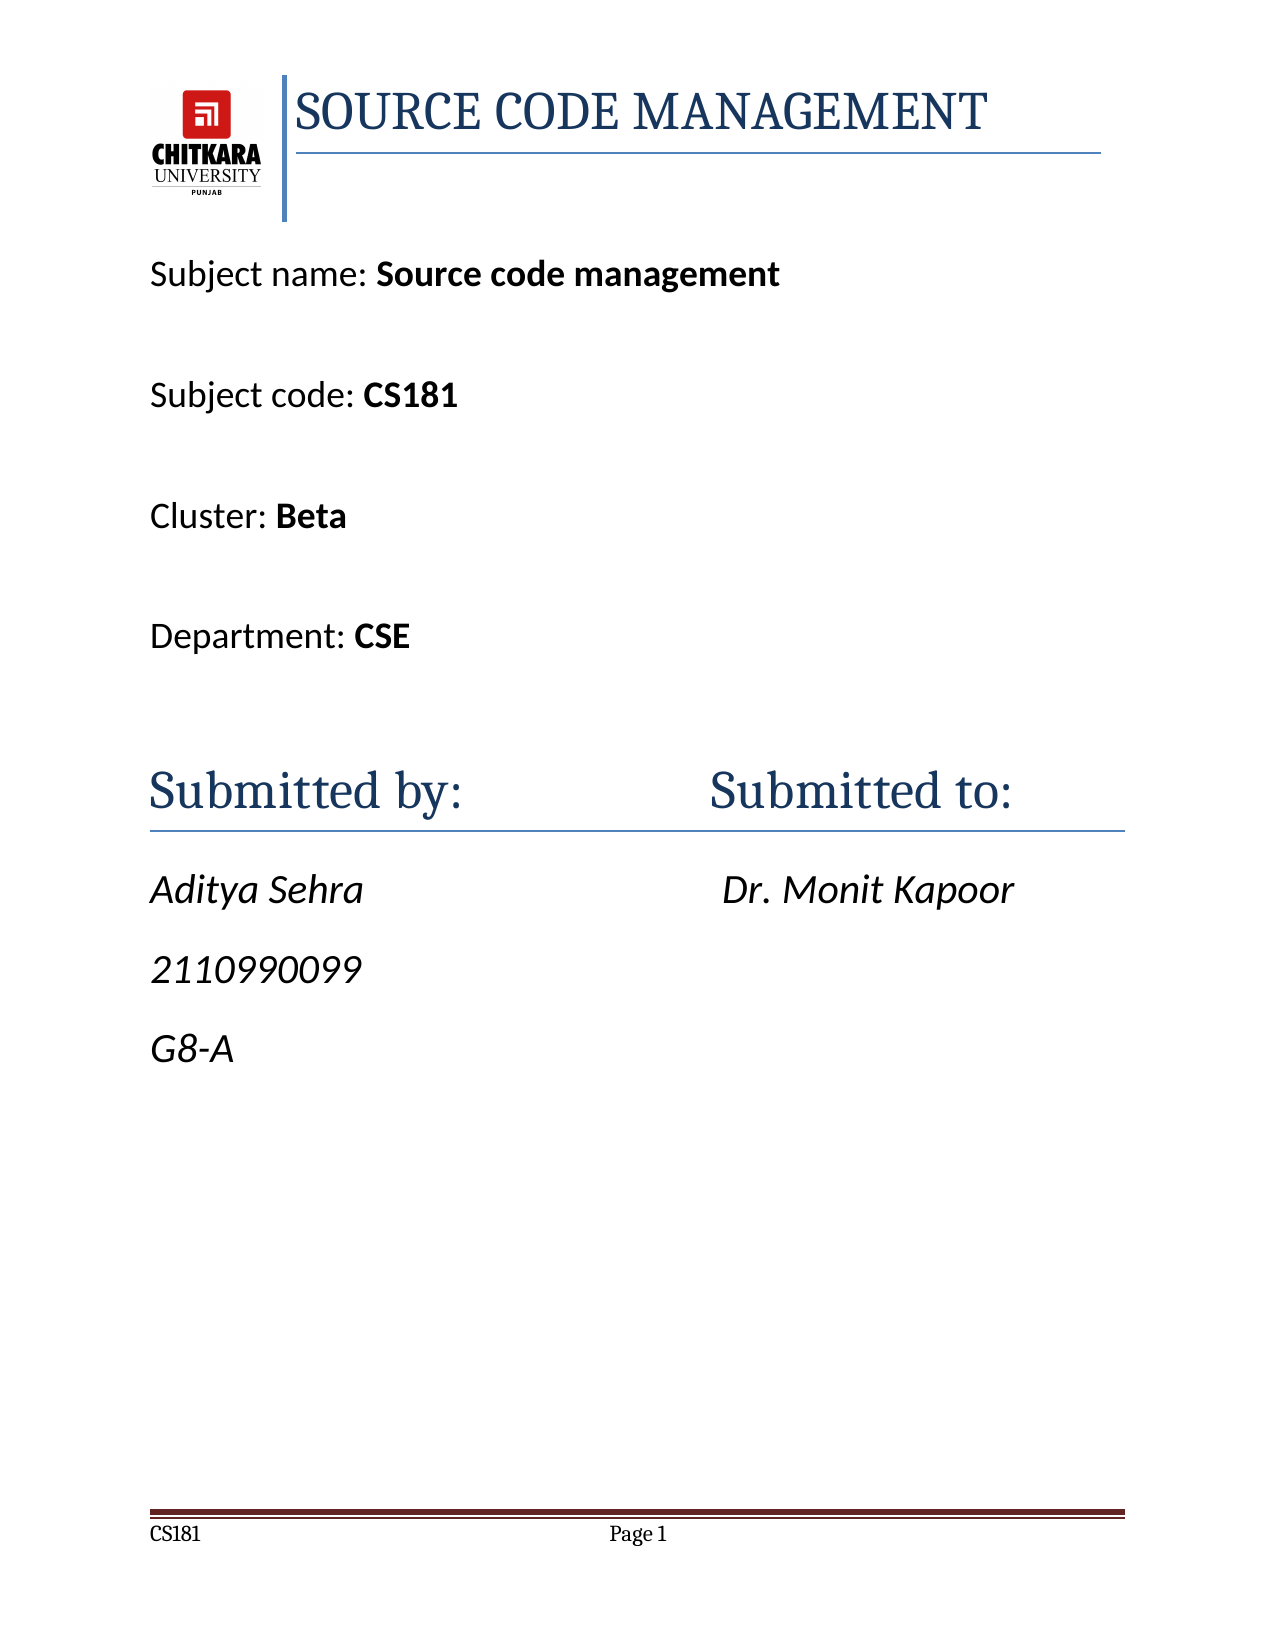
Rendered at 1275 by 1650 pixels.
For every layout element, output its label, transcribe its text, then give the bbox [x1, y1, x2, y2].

text 2110990099 [150, 943, 1125, 994]
text G8-A [150, 1022, 1125, 1073]
text Cluster: Beta [150, 492, 1125, 538]
text Subject name: Source code management [150, 250, 1125, 296]
picture [150, 81, 266, 197]
text Subject code: CS181 [150, 371, 1125, 417]
text Aditya Sehra Dr. Monit Kapoor [150, 863, 1125, 914]
title Submitted by: Submitted to: [150, 759, 1125, 830]
text Department: CSE [150, 612, 1125, 658]
